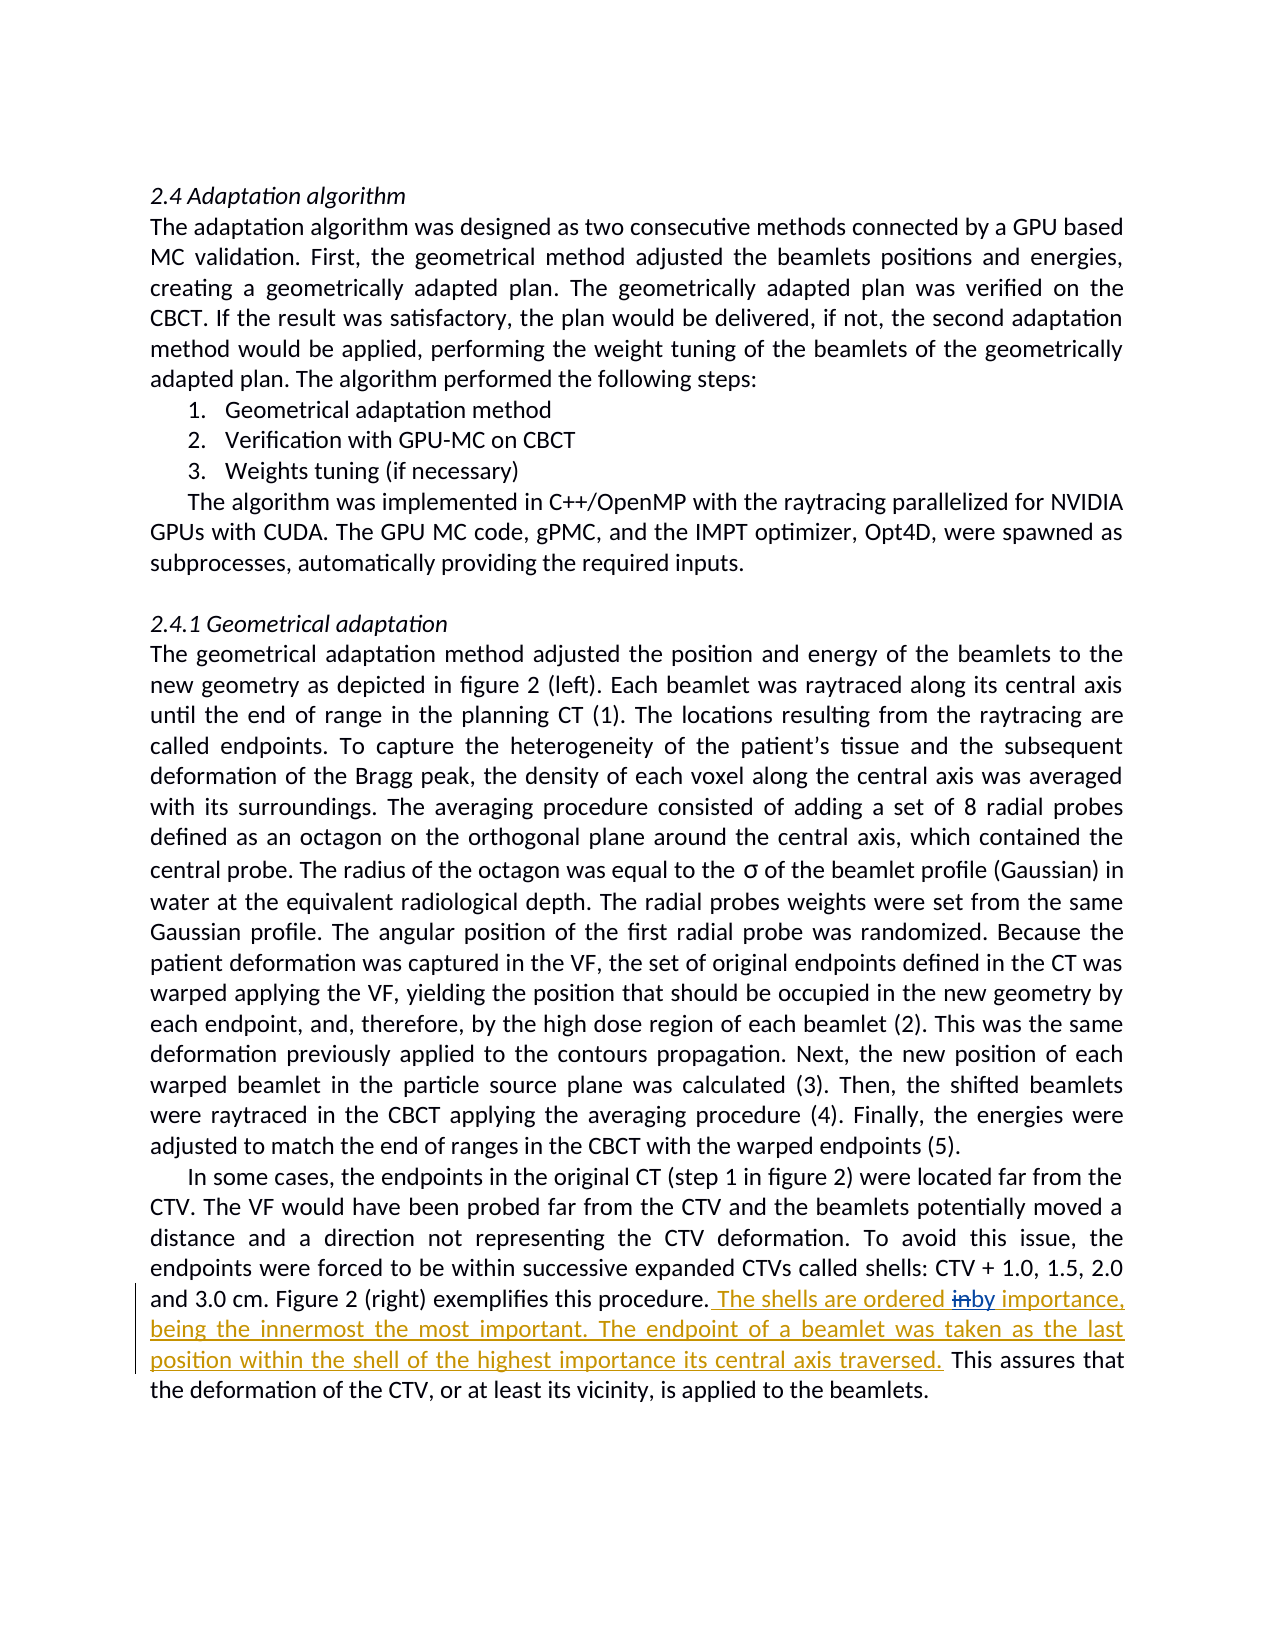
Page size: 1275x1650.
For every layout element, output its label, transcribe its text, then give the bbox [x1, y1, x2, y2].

text The adaptation algorithm was designed as two consecutive methods connected by a GPU based MC validation. First, the geometrical method adjusted the beamlets positions and energies, creating a geometrically adapted plan. The geometrically adapted plan was verified on the CBCT. If the result was satisfactory, the plan would be delivered, if not, the second adaptation method would be applied, performing the weight tuning of the beamlets of the geometrically adapted plan. The algorithm performed the following steps: [150, 211, 1125, 394]
text In some cases, the endpoints in the original CT (step 1 in figure 2) were located far from the CTV. The VF would have been probed far from the CTV and the beamlets potentially moved a distance and a direction not representing the CTV deformation. To avoid this issue, the endpoints were forced to be within successive expanded CTVs called shells: CTV + 1.0, 1.5, 2.0 and 3.0 cm. Figure 2 (right) exemplifies this procedure. This assures that the deformation of the CTV, or at least its vicinity, is applied to the beamlets. [150, 1161, 1125, 1339]
text 2.4.1 Geometrical adaptation [150, 608, 1125, 638]
text The geometrical adaptation method adjusted the position and energy of the beamlets to the new geometry as depicted in figure 2 (left). Each beamlet was raytraced along its central axis until the end of range in the planning CT (1). The locations resulting from the raytracing are called endpoints. To capture the heterogeneity of the patient’s tissue and the subsequent deformation of the Bragg peak, the density of each voxel along the central axis was averaged with its surroundings. The averaging procedure consisted of adding a set of 8 radial probes defined as an octagon on the orthogonal plane around the central axis, which contained the central probe. The radius of the octagon was equal to the σ of the beamlet profile (Gaussian) in water at the equivalent radiological depth. The radial probes weights were set from the same Gaussian profile. The angular position of the first radial probe was randomized. Because the patient deformation was captured in the VF, the set of original endpoints defined in the CT was warped applying the VF, yielding the position that should be occupied in the new geometry by each endpoint, and, therefore, by the high dose region of each beamlet (2). This was the same deformation previously applied to the contours propagation. Next, the new position of each warped beamlet in the particle source plane was calculated (3). Then, the shifted beamlets were raytraced in the CBCT applying the averaging procedure (4). Finally, the energies were adjusted to match the end of ranges in the CBCT with the warped endpoints (5). [150, 638, 1125, 1161]
list Geometrical adaptation method [187, 394, 1125, 425]
text In some cases, the endpoints in the original CT (step 1 in figure 2) were located far from the CTV. The VF would have been probed far from the CTV and the beamlets potentially moved a distance and a direction not representing the CTV deformation. To avoid this issue, the endpoints were forced to be within successive expanded CTVs called shells: CTV + 1.0, 1.5, 2.0 and 3.0 cm. Figure 2 (right) exemplifies this procedure. This assures that the deformation of the CTV, or at least its vicinity, is applied to the beamlets. [150, 1341, 1125, 1405]
list Weights tuning (if necessary) [187, 455, 1125, 486]
text 2.4 Adaptation algorithm [150, 181, 1125, 211]
text The algorithm was implemented in C++/OpenMP with the raytracing parallelized for NVIDIA GPUs with CUDA. The GPU MC code, gPMC, and the IMPT optimizer, Opt4D, were spawned as subprocesses, automatically providing the required inputs. [150, 486, 1125, 577]
list Verification with GPU-MC on CBCT [187, 425, 1125, 455]
